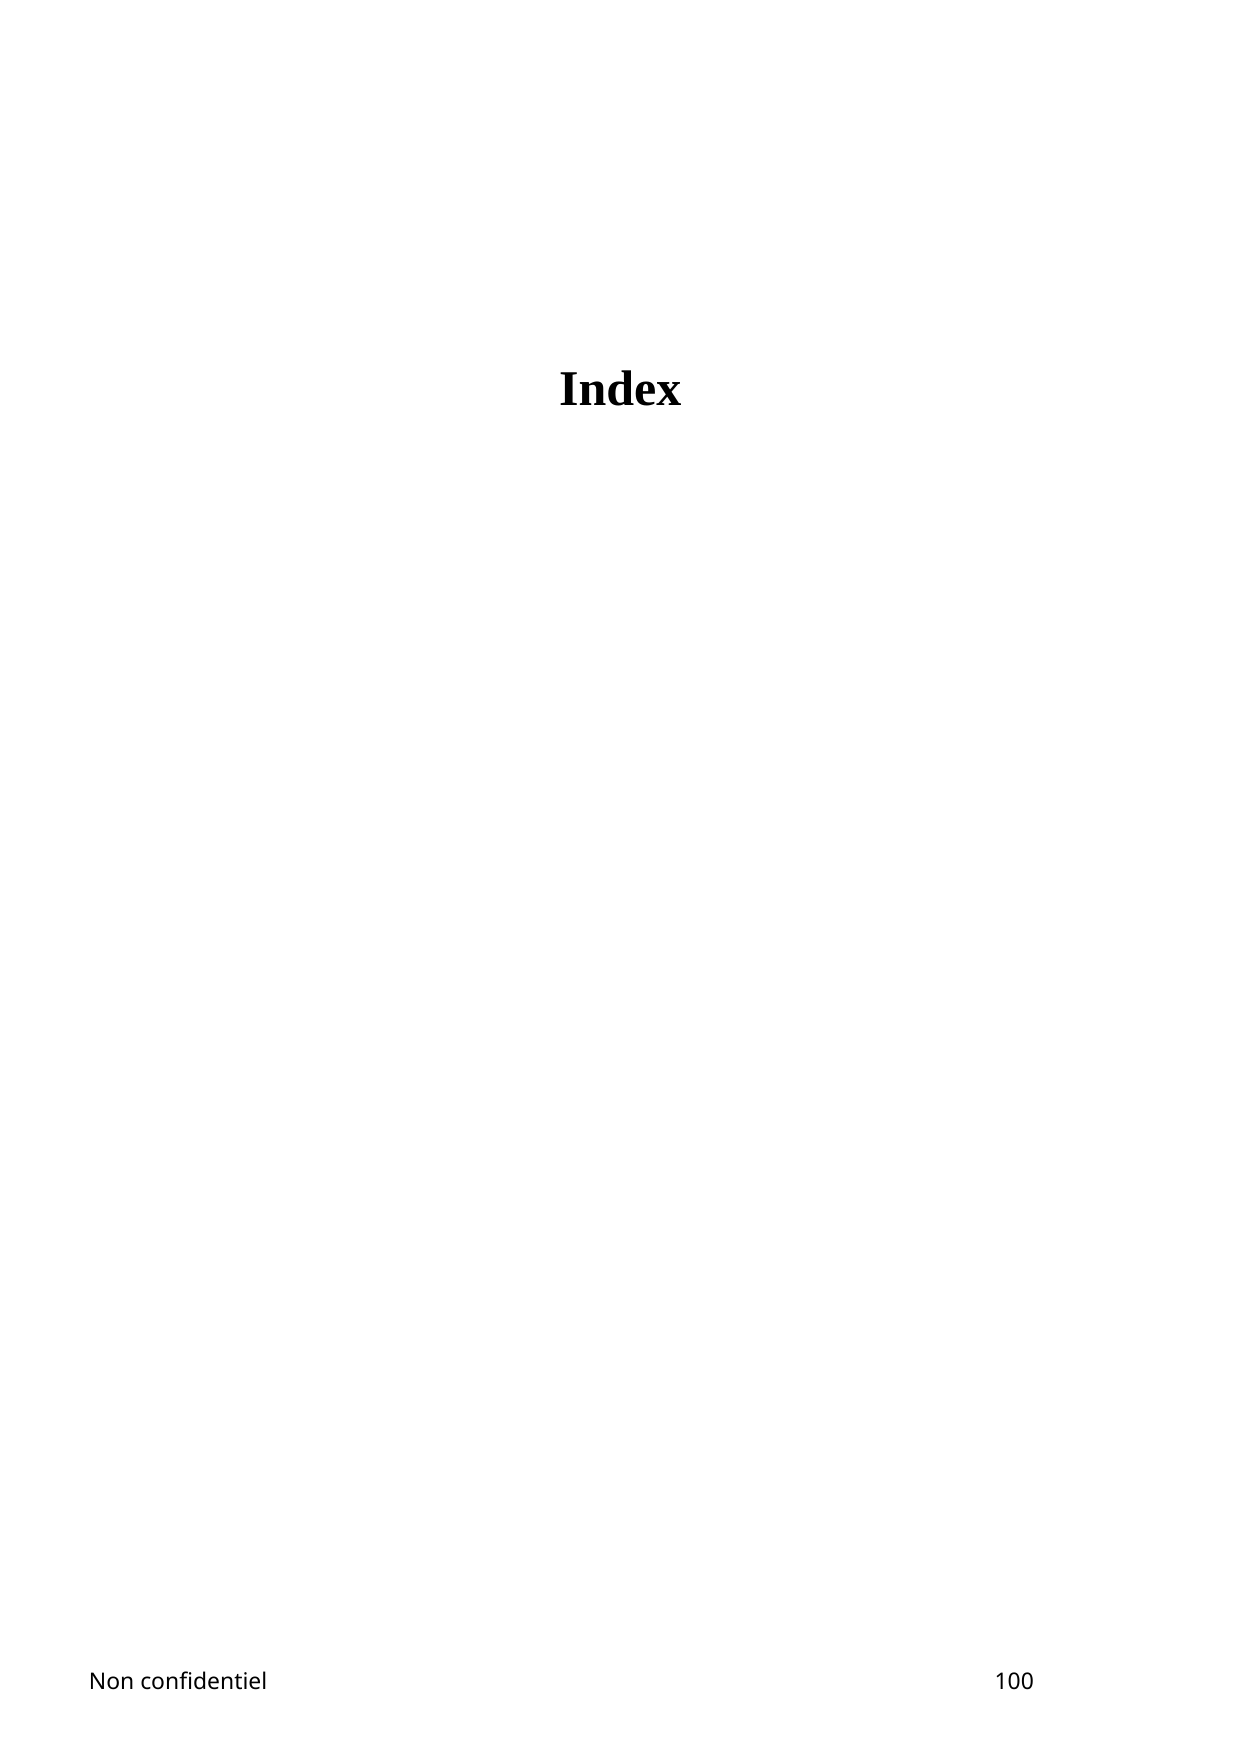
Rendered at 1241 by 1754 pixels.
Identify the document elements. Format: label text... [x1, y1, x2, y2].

text Index [89, 358, 1152, 416]
